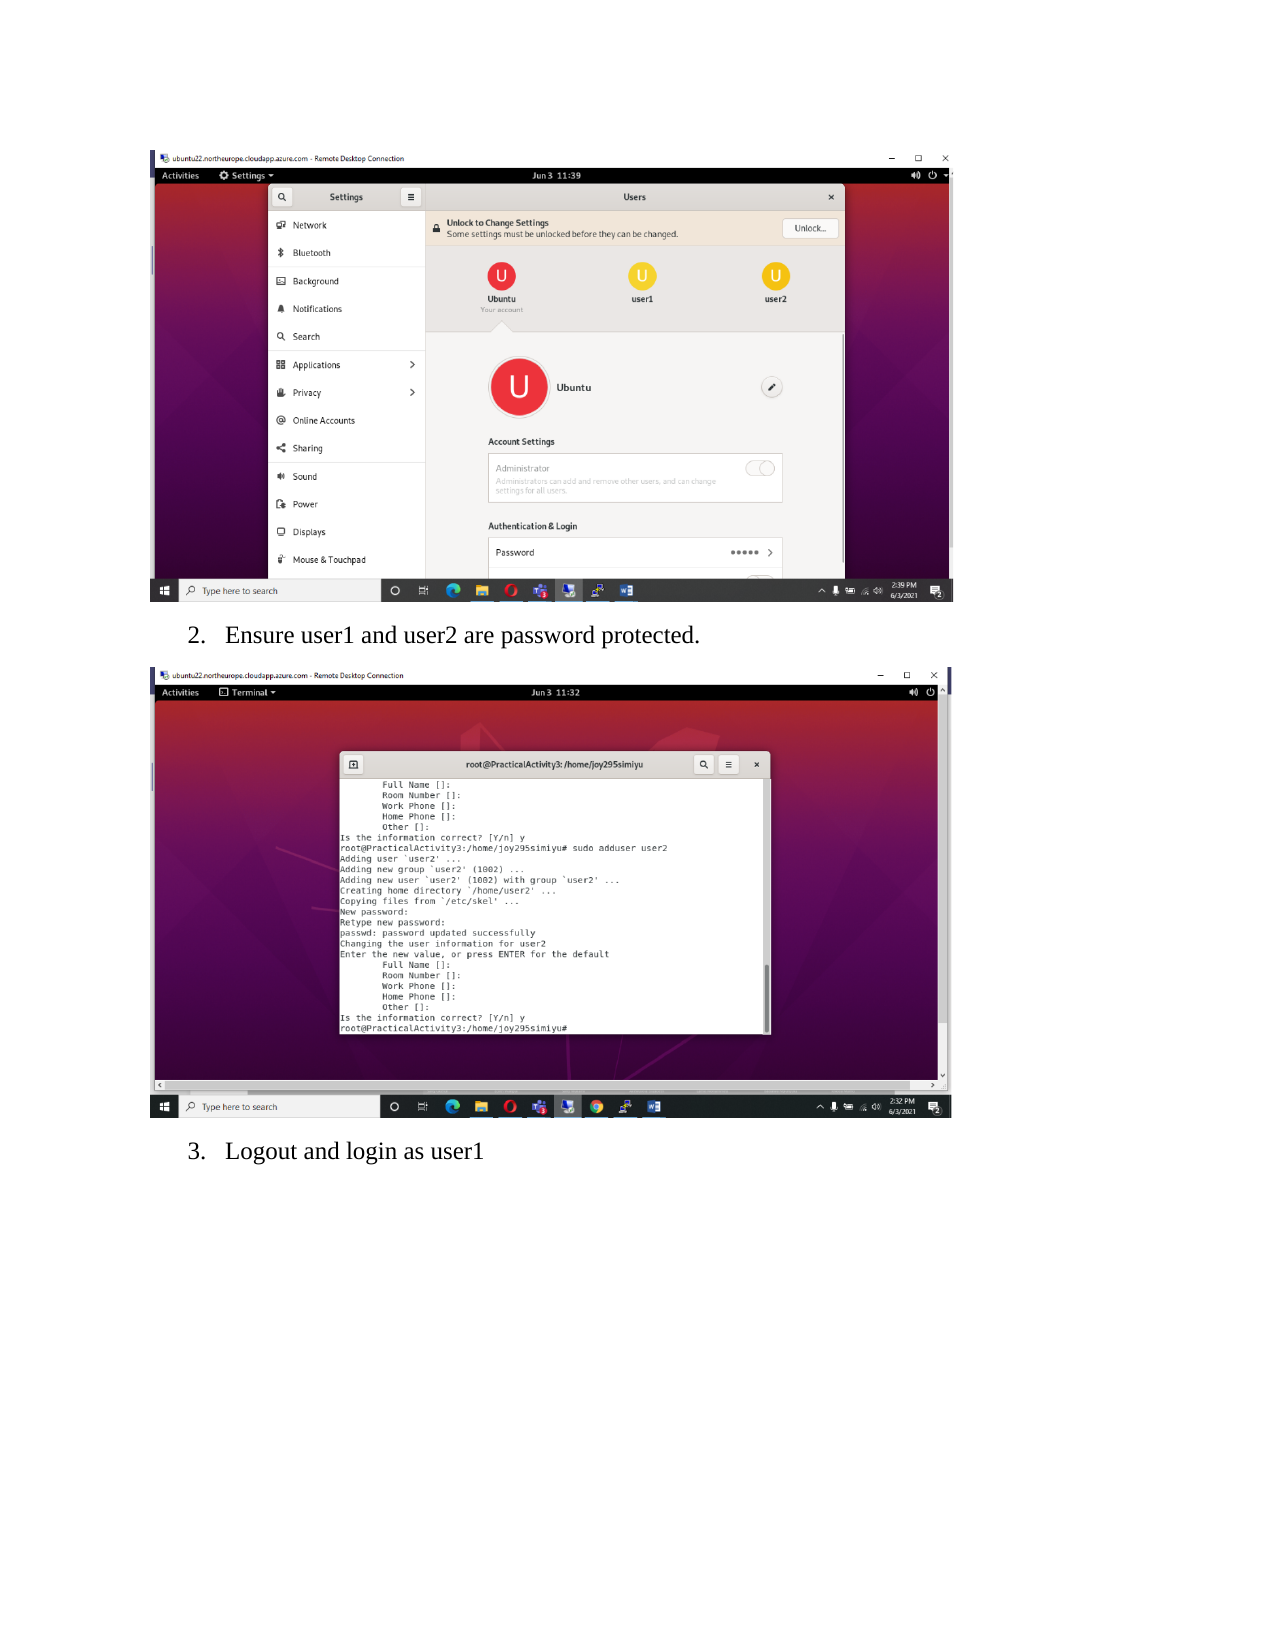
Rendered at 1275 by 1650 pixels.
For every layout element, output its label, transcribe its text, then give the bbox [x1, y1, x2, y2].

list Logout and login as user1 [187, 1136, 1125, 1165]
picture [150, 150, 954, 602]
picture [150, 667, 952, 1118]
list Ensure user1 and user2 are password protected. [187, 620, 1125, 649]
